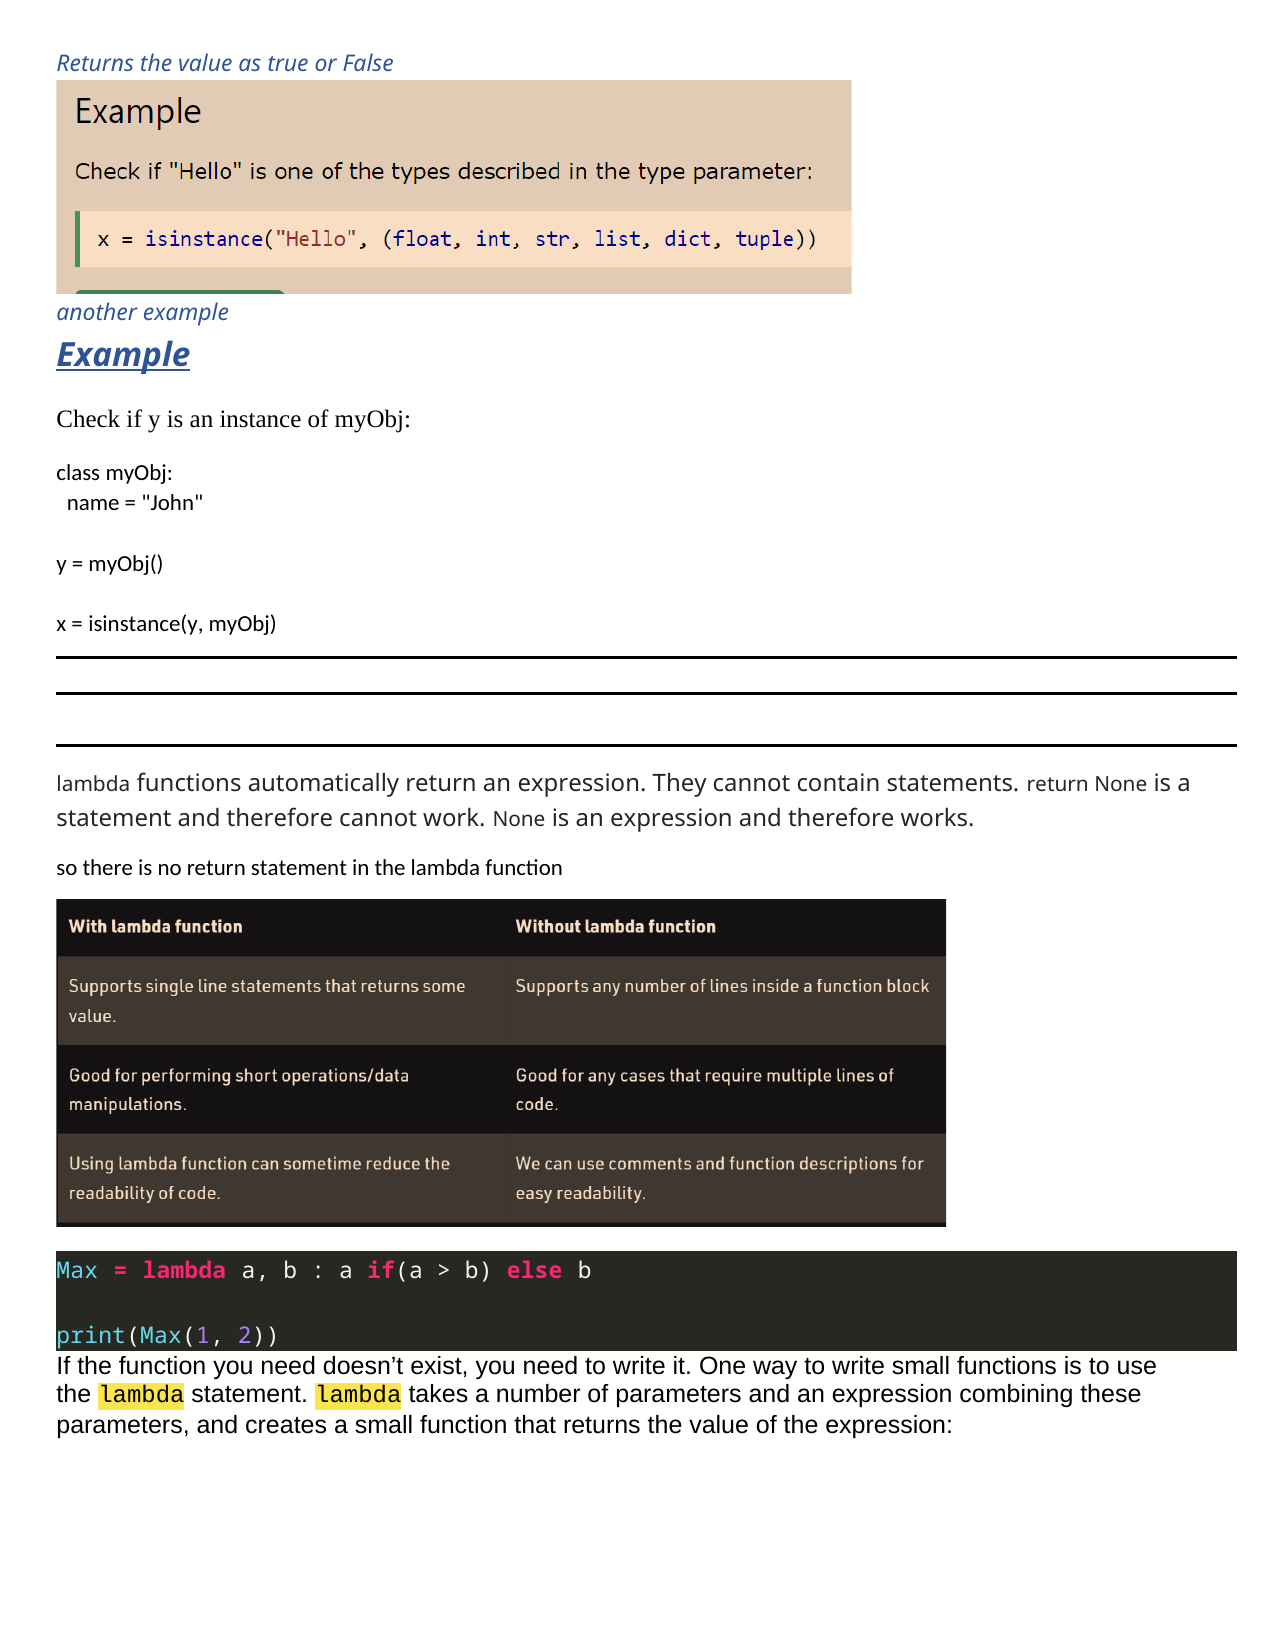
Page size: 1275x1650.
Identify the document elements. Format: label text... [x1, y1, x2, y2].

text Max = lambda a, b : a if(a > b) else b [56, 1251, 1237, 1285]
text class myObj: name = "John" y = myObj() x = isinstance(y, myObj) [56, 458, 1237, 637]
picture [56, 899, 947, 1227]
text lambda functions automatically return an expression. They cannot contain statements. return None is a statement and therefore cannot work. None is an expression and therefore works. [56, 766, 1237, 833]
text print(Max(1, 2)) [56, 1319, 1237, 1351]
text Check if y is an instance of myObj: [56, 404, 1237, 433]
text If the function you need doesn’t exist, you need to write it. One way to write small functions is to use the lambda statement. lambda takes a number of parameters and an expression combining these parameters, and creates a small function that returns the value of the expression: [56, 1351, 1237, 1439]
text so there is no return statement in the lambda function [56, 853, 1237, 881]
picture [56, 80, 852, 294]
